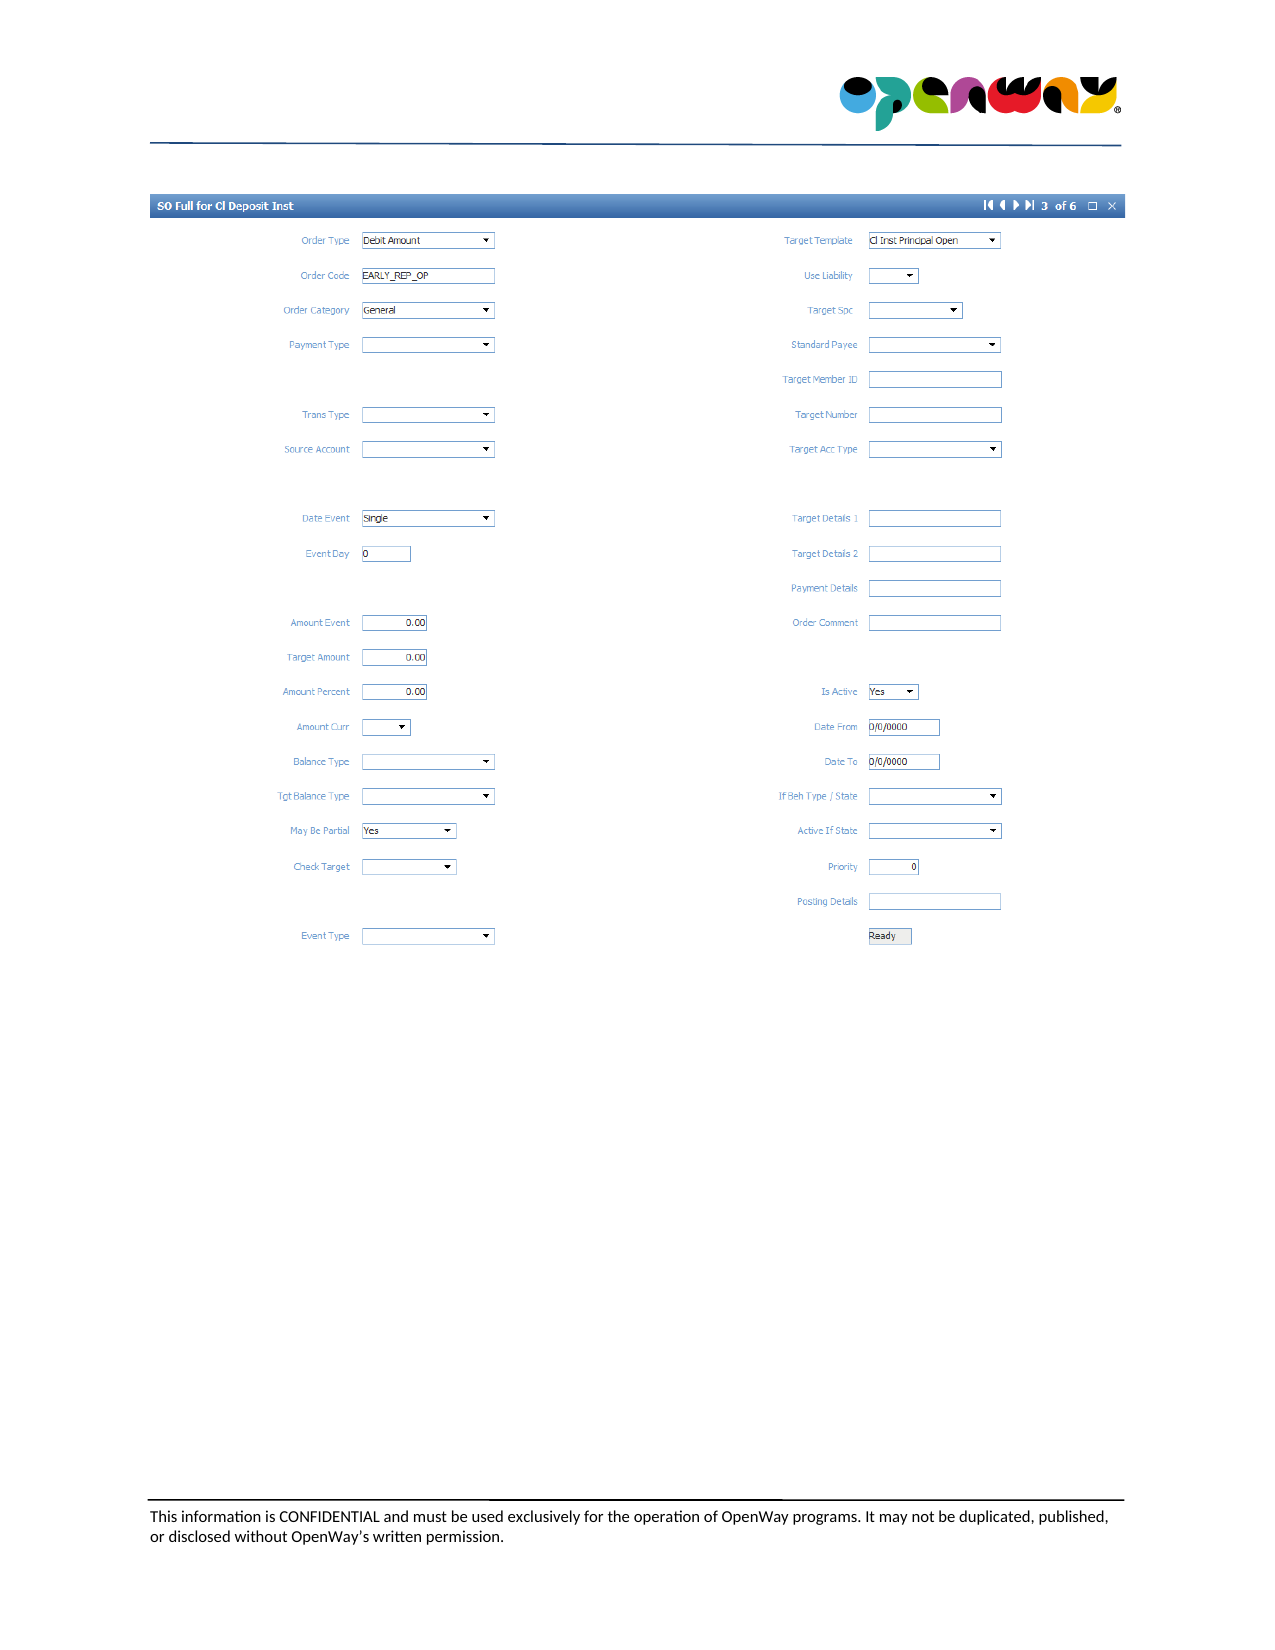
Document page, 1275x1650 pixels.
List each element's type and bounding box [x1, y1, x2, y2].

picture [150, 194, 1125, 963]
picture [832, 75, 1125, 139]
